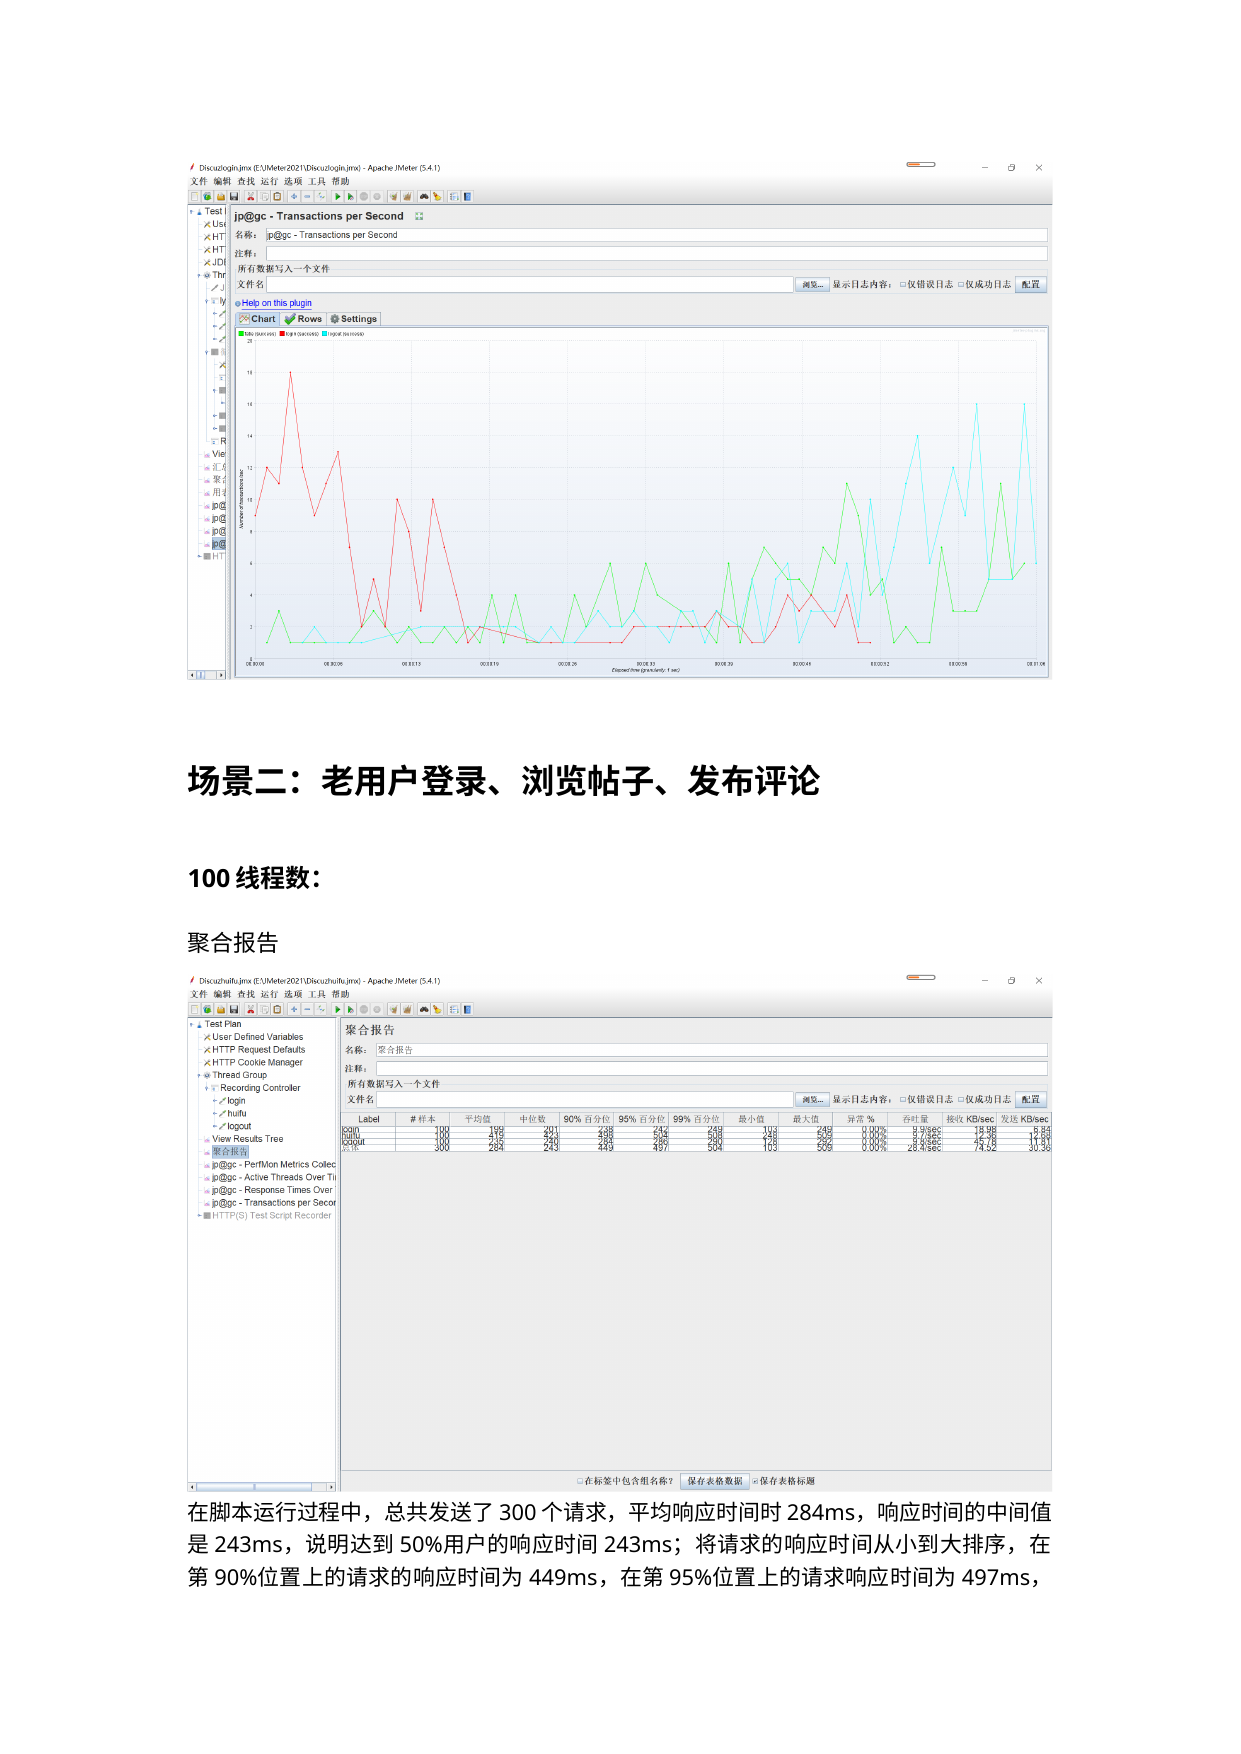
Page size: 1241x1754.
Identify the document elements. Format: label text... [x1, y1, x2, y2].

picture [187, 162, 1053, 680]
text 100线程数： [187, 844, 1053, 909]
picture [187, 974, 1053, 1492]
text 聚合报告 [187, 909, 1053, 974]
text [187, 1494, 1053, 1592]
text 场景二：老用户登录、浏览帖子、发布评论 [187, 747, 1053, 812]
